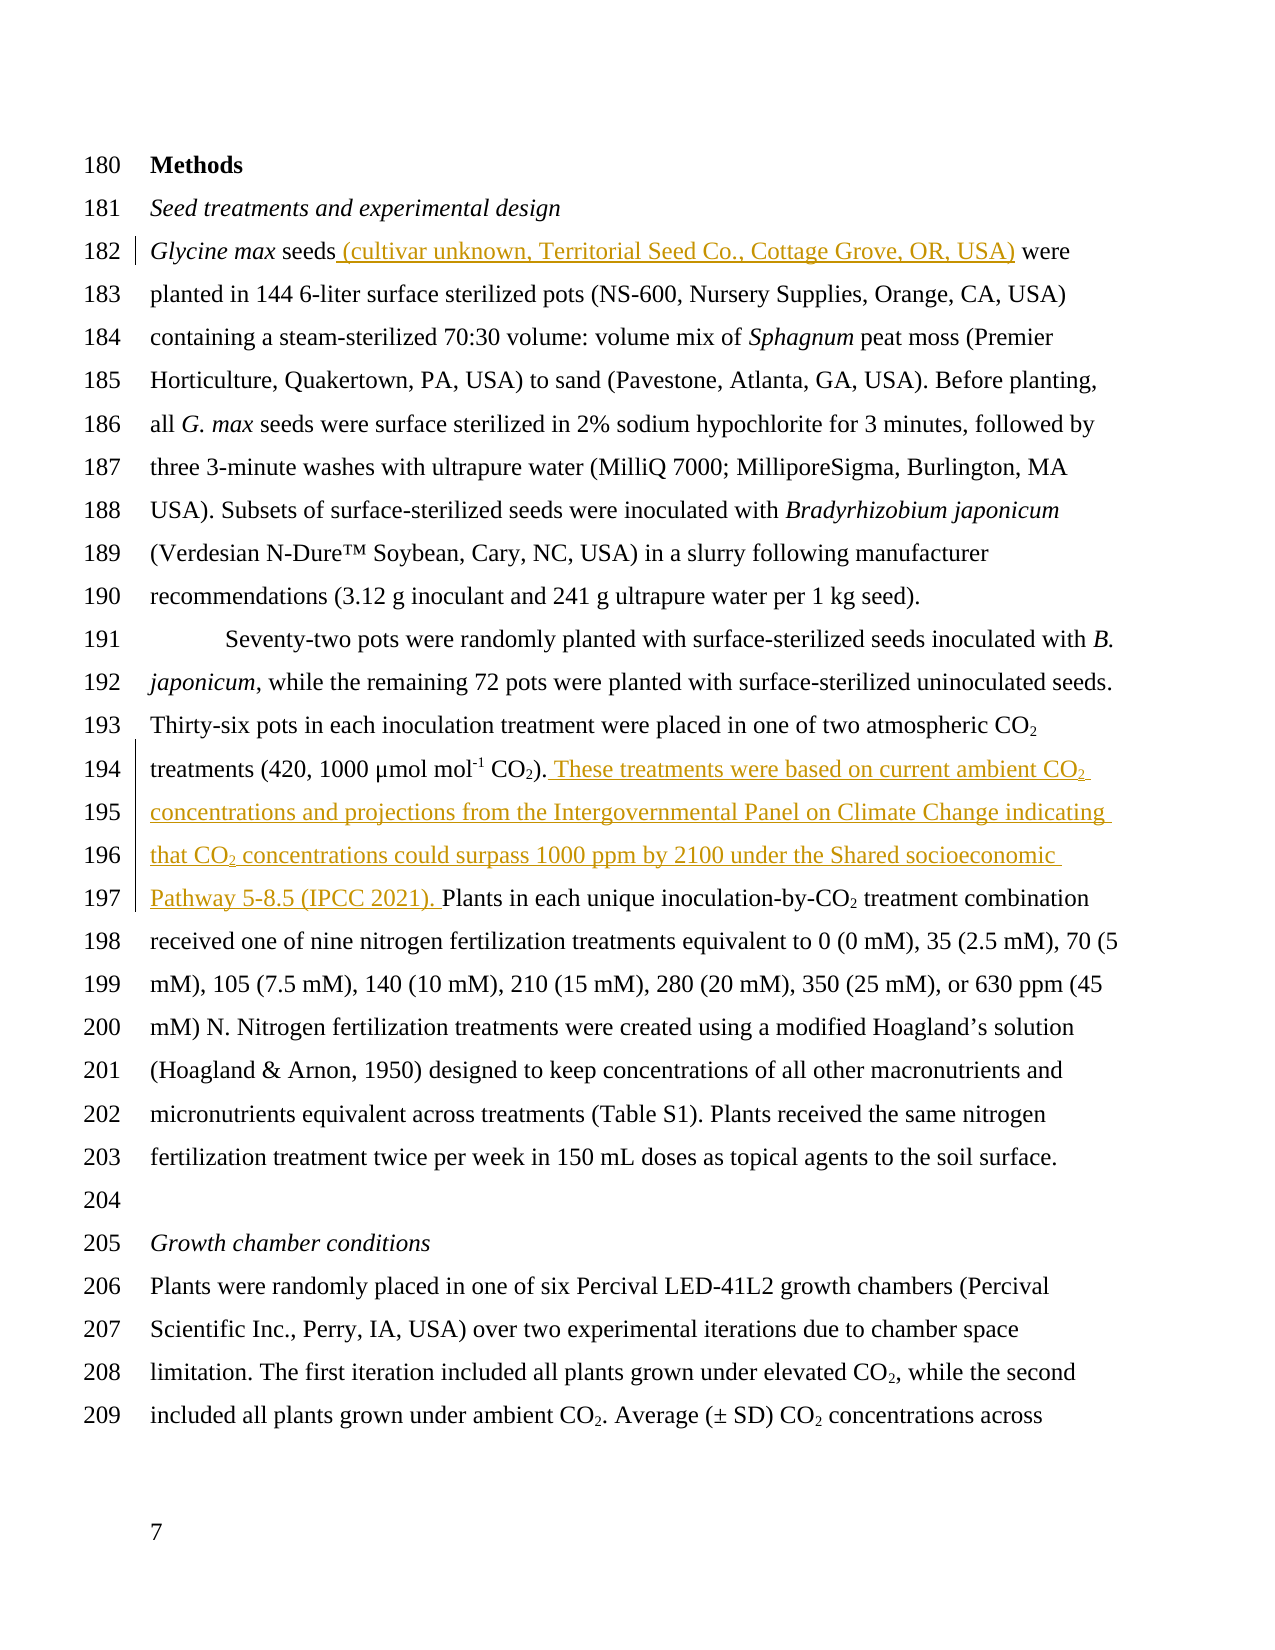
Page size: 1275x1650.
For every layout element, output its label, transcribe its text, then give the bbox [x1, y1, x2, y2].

text Seed treatments and experimental design [150, 193, 1125, 222]
text Methods [150, 150, 1125, 179]
text Seventy-two pots were randomly planted with surface-sterilized seeds inoculated with B. japonicum, while the remaining 72 pots were planted with surface-sterilized uninoculated seeds. Thirty-six pots in each inoculation treatment were placed in one of two atmospheric CO2 treatments (420, 1000 μmol mol-1 CO2).Plants in each unique inoculation-by-CO2 treatment combination received one of nine nitrogen fertilization treatments equivalent to 0 (0 mM), 35 (2.5 mM), 70 (5 mM), 105 (7.5 mM), 140 (10 mM), 210 (15 mM), 280 (20 mM), 350 (25 mM), or 630 ppm (45 mM) N. Nitrogen fertilization treatments were created using a modified Hoagland’s solution designed to keep concentrations of all other macronutrients and micronutrients equivalent across treatments (Table S1). Plants received the same nitrogen fertilization treatment twice per week in 150 mL doses as topical agents to the soil surface. [150, 624, 1125, 1171]
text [150, 1271, 1125, 1429]
text Glycine max seeds were planted in 144 6-liter surface sterilized pots (NS-600, Nursery Supplies, Orange, CA, USA) containing a steam-sterilized 70:30 volume: volume mix of Sphagnum peat moss (Premier Horticulture, Quakertown, PA, USA) to sand (Pavestone, Atlanta, GA, USA). Before planting, all G. max seeds were surface sterilized in 2% sodium hypochlorite for 3 minutes, followed by three 3-minute washes with ultrapure water (MilliQ 7000; MilliporeSigma, Burlington, MA USA). Subsets of surface-sterilized seeds were inoculated with Bradyrhizobium japonicum (Verdesian N-Dure™ Soybean, Cary, NC, USA) in a slurry following manufacturer recommendations (3.12 g inoculant and 241 g ultrapure water per 1 kg seed). [150, 236, 1125, 610]
text Growth chamber conditions [150, 1228, 1125, 1257]
